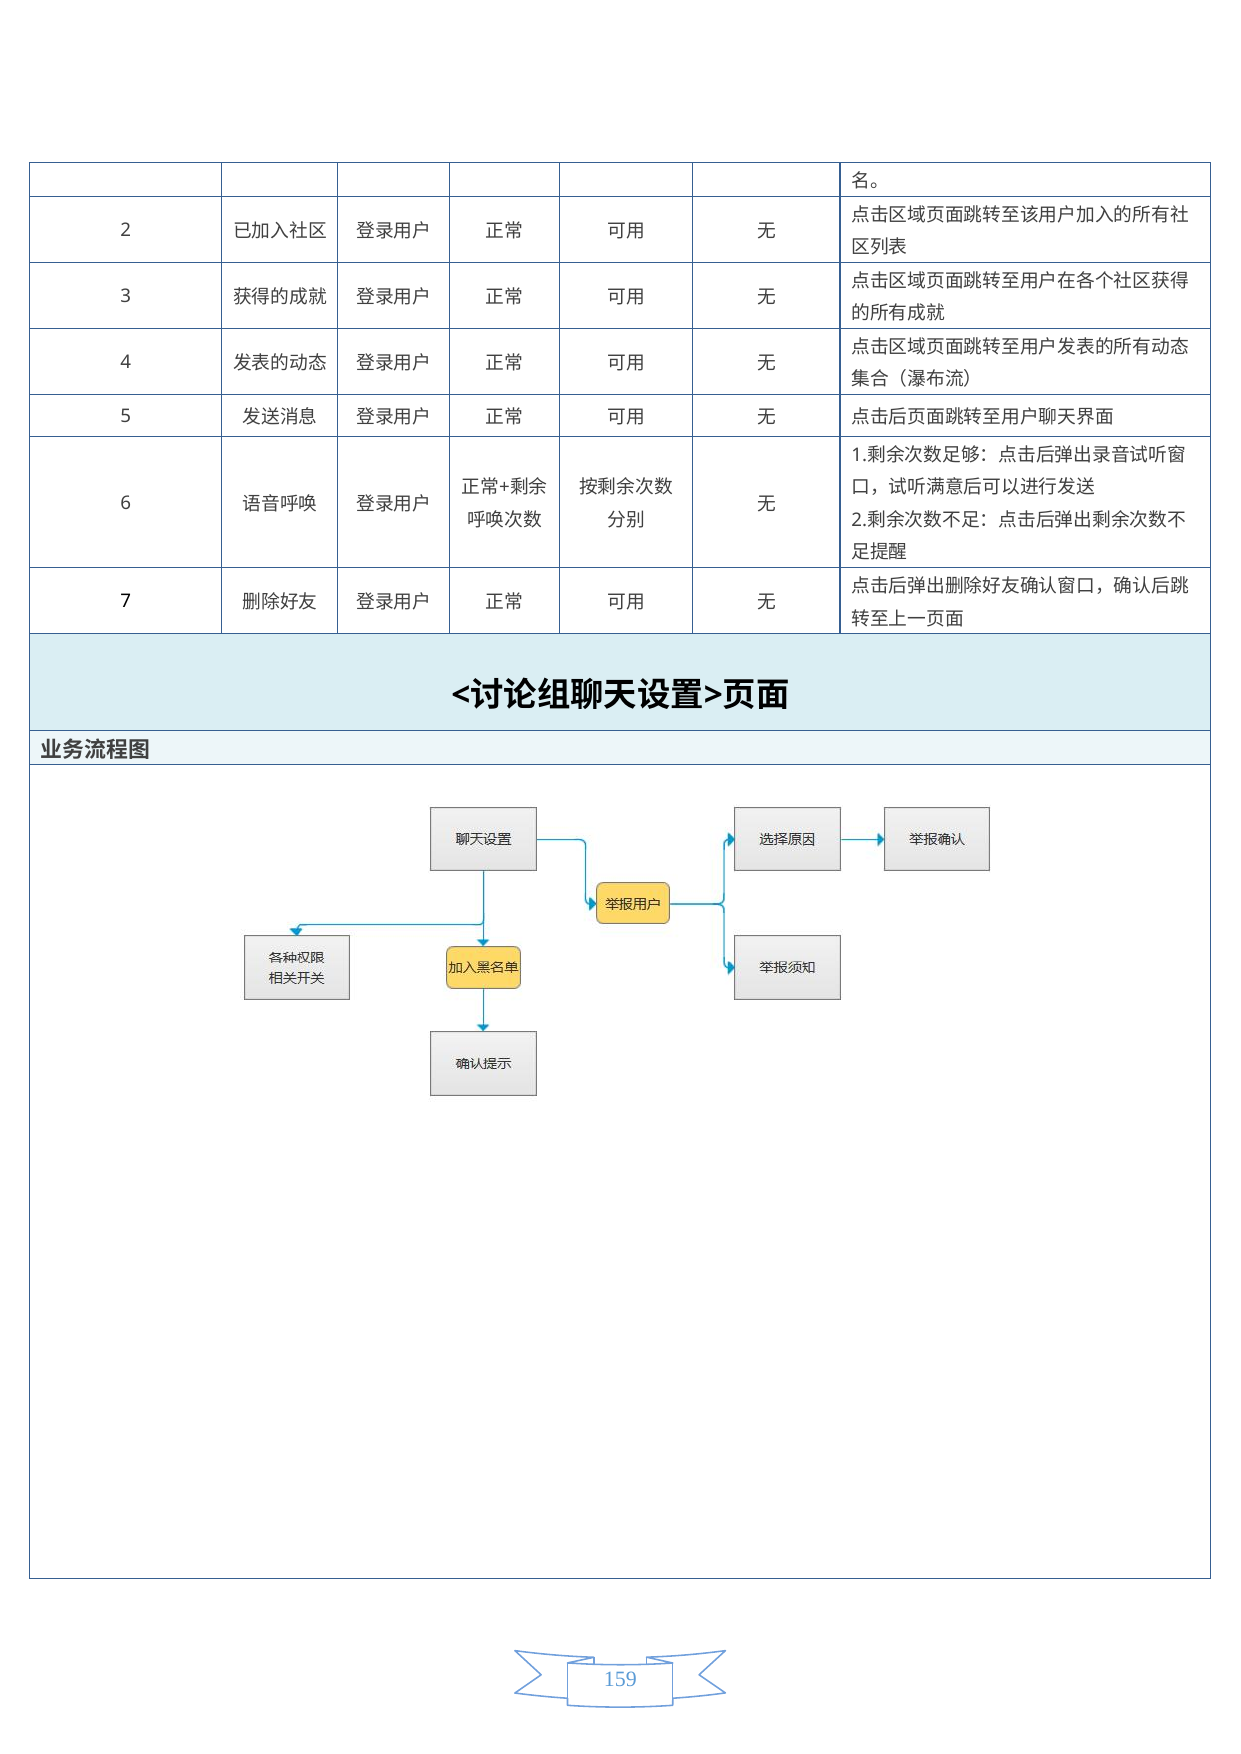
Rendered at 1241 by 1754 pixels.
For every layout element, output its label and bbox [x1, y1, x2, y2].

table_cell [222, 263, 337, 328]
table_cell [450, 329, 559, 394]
picture [208, 765, 1032, 1159]
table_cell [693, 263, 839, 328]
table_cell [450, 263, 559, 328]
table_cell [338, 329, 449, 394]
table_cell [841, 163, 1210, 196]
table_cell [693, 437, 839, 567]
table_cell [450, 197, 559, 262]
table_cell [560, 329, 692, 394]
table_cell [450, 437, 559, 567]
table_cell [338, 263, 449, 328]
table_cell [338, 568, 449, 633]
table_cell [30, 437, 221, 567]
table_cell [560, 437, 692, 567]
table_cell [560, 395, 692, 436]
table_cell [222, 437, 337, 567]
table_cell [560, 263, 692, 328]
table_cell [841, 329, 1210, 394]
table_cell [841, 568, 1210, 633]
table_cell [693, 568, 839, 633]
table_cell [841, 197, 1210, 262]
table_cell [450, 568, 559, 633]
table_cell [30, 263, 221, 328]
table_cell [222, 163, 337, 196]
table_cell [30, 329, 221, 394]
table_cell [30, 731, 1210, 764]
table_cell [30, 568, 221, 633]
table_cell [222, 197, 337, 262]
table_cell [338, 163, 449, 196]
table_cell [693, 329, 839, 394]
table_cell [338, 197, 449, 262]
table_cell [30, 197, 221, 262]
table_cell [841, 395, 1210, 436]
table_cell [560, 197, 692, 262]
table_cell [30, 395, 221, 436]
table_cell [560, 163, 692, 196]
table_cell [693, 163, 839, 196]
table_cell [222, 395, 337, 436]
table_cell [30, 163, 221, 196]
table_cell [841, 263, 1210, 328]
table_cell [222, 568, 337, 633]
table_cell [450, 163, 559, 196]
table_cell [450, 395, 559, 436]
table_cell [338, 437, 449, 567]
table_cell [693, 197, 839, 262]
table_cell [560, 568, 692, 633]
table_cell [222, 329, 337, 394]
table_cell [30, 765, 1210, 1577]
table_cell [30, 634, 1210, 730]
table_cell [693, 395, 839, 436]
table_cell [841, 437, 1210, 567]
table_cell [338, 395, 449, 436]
